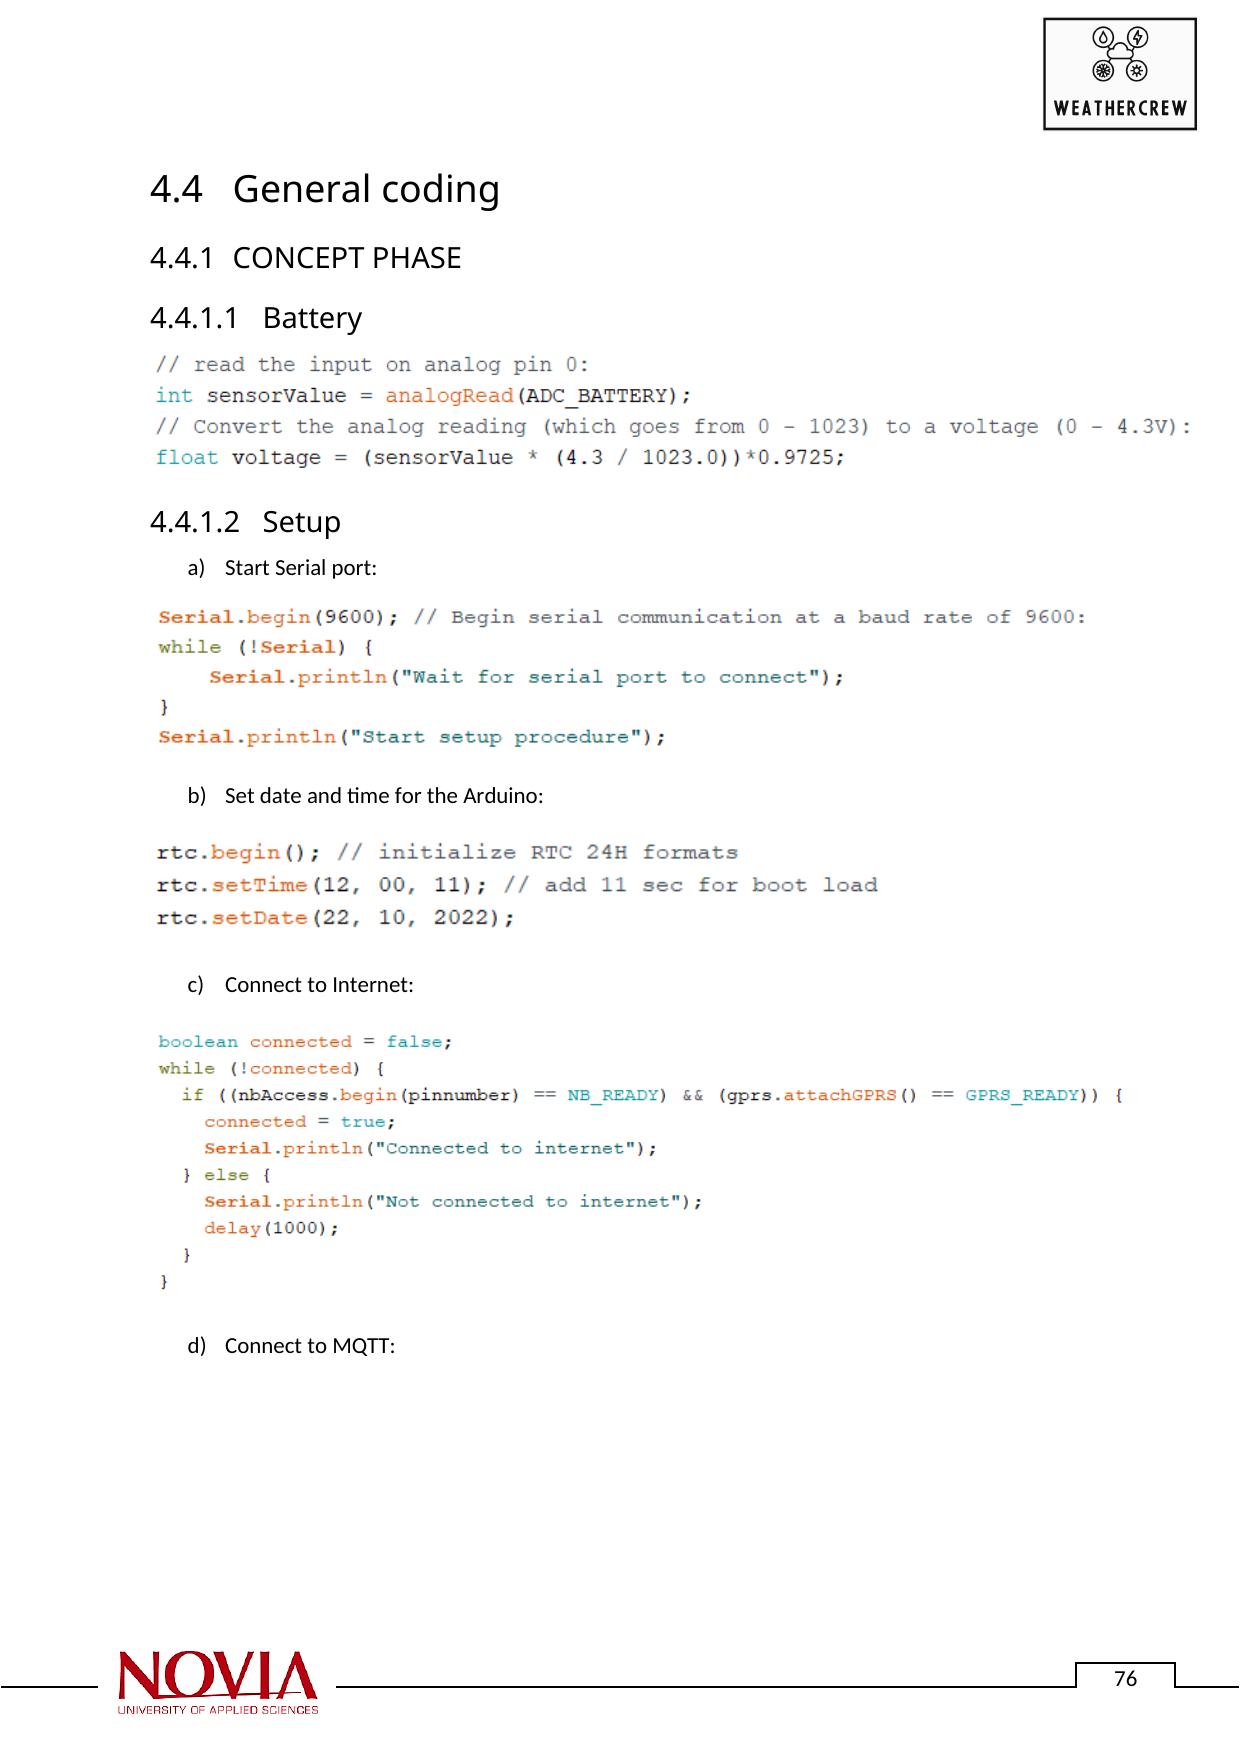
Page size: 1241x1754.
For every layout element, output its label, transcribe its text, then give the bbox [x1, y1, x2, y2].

list Start Serial port: [187, 553, 1090, 581]
picture [150, 348, 1197, 477]
picture [150, 834, 918, 946]
list Set date and time for the Arduino: [187, 781, 1090, 809]
picture [1041, 16, 1199, 132]
subtitle Concept phase [150, 237, 1090, 277]
picture [98, 1638, 336, 1724]
subtitle Battery [150, 297, 1090, 337]
subtitle Setup [150, 502, 1090, 541]
picture [150, 606, 1132, 757]
subtitle General coding [150, 162, 1090, 213]
picture [150, 1023, 1136, 1307]
list Connect to MQTT: [187, 1331, 1090, 1359]
list Connect to Internet: [187, 970, 1090, 998]
